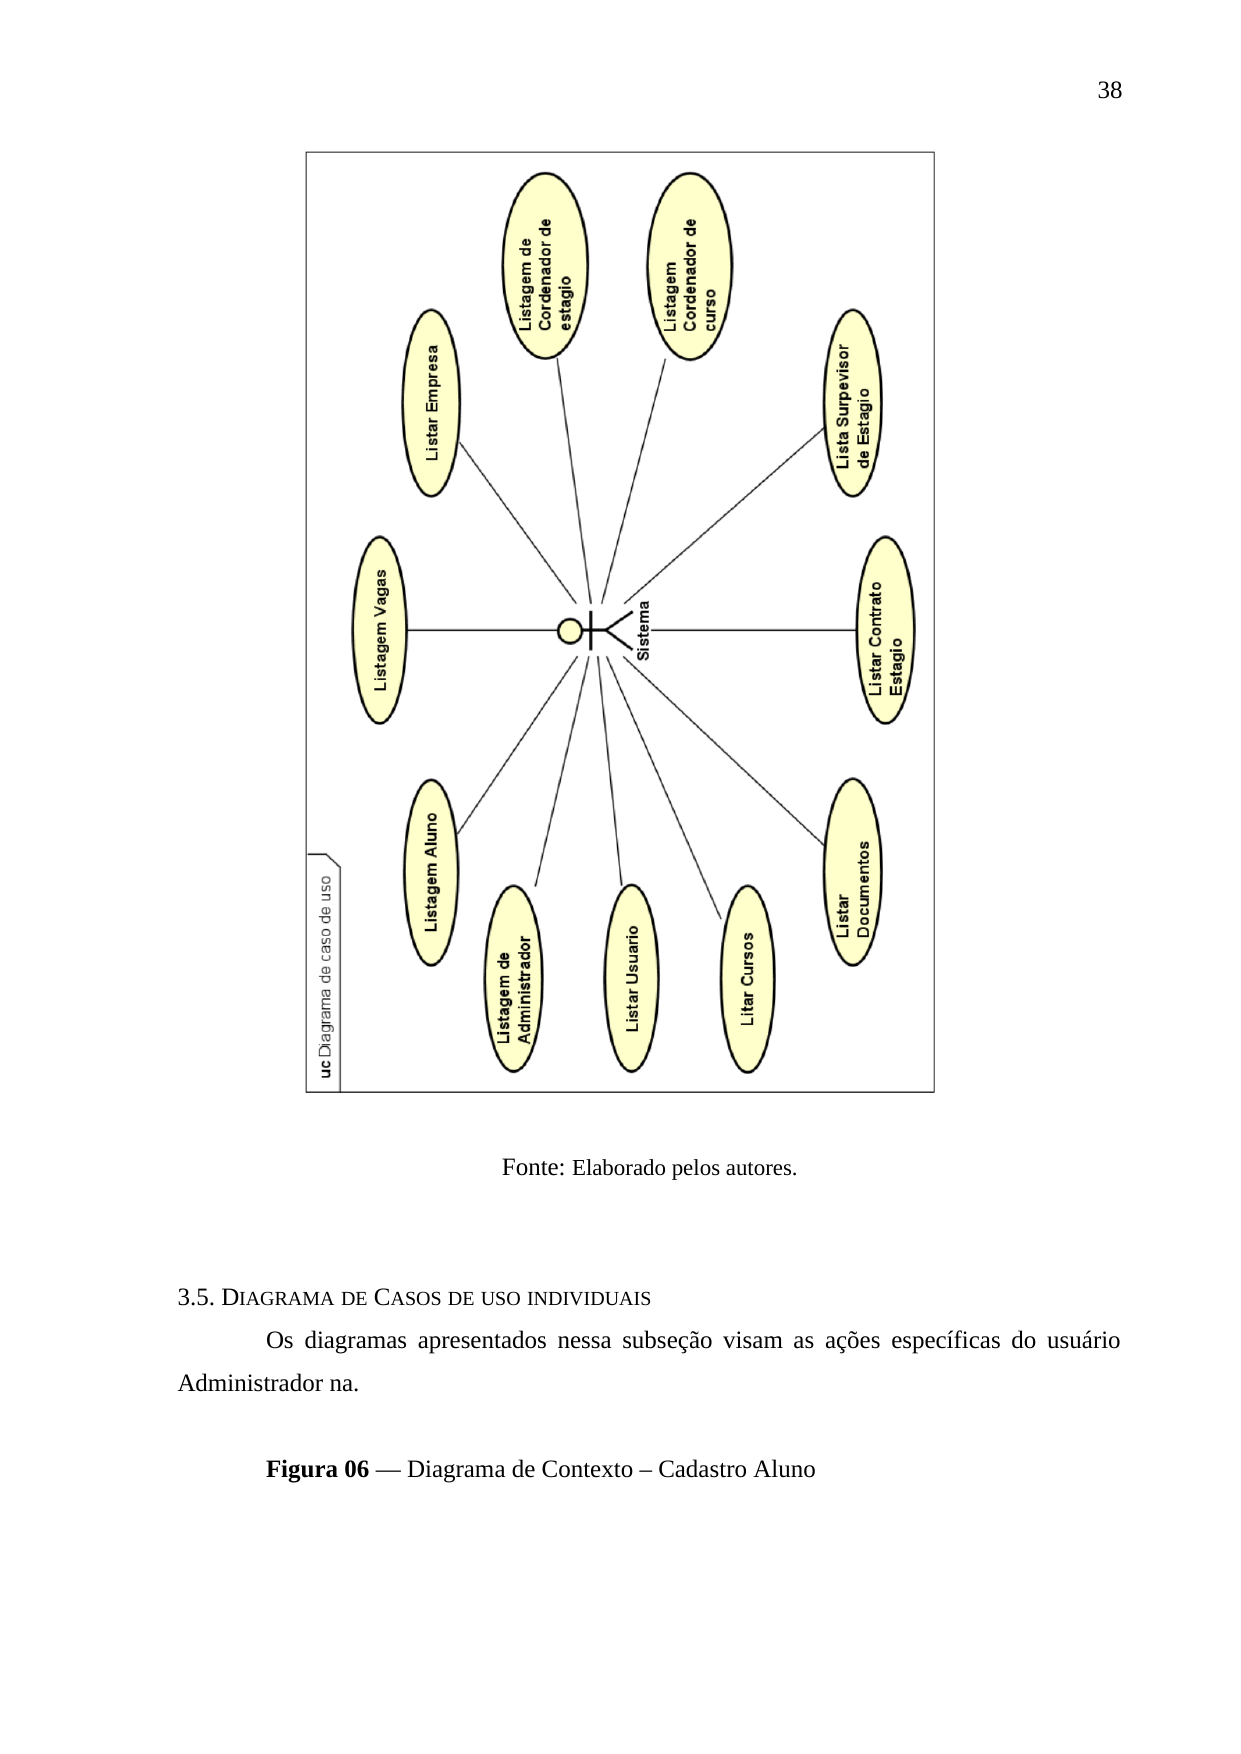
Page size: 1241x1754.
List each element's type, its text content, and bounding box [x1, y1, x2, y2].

text Os diagramas apresentados nessa subseção visam as ações específicas do usuário Administrador na. [177, 1325, 1122, 1397]
picture [303, 150, 938, 1093]
subtitle 3.5. Diagrama de Casos de uso individuais [177, 1282, 1122, 1311]
text Figura 06 — Diagrama de Contexto – Cadastro Aluno [177, 1454, 1122, 1483]
text Fonte: Elaborado pelos autores. [177, 1152, 1122, 1181]
